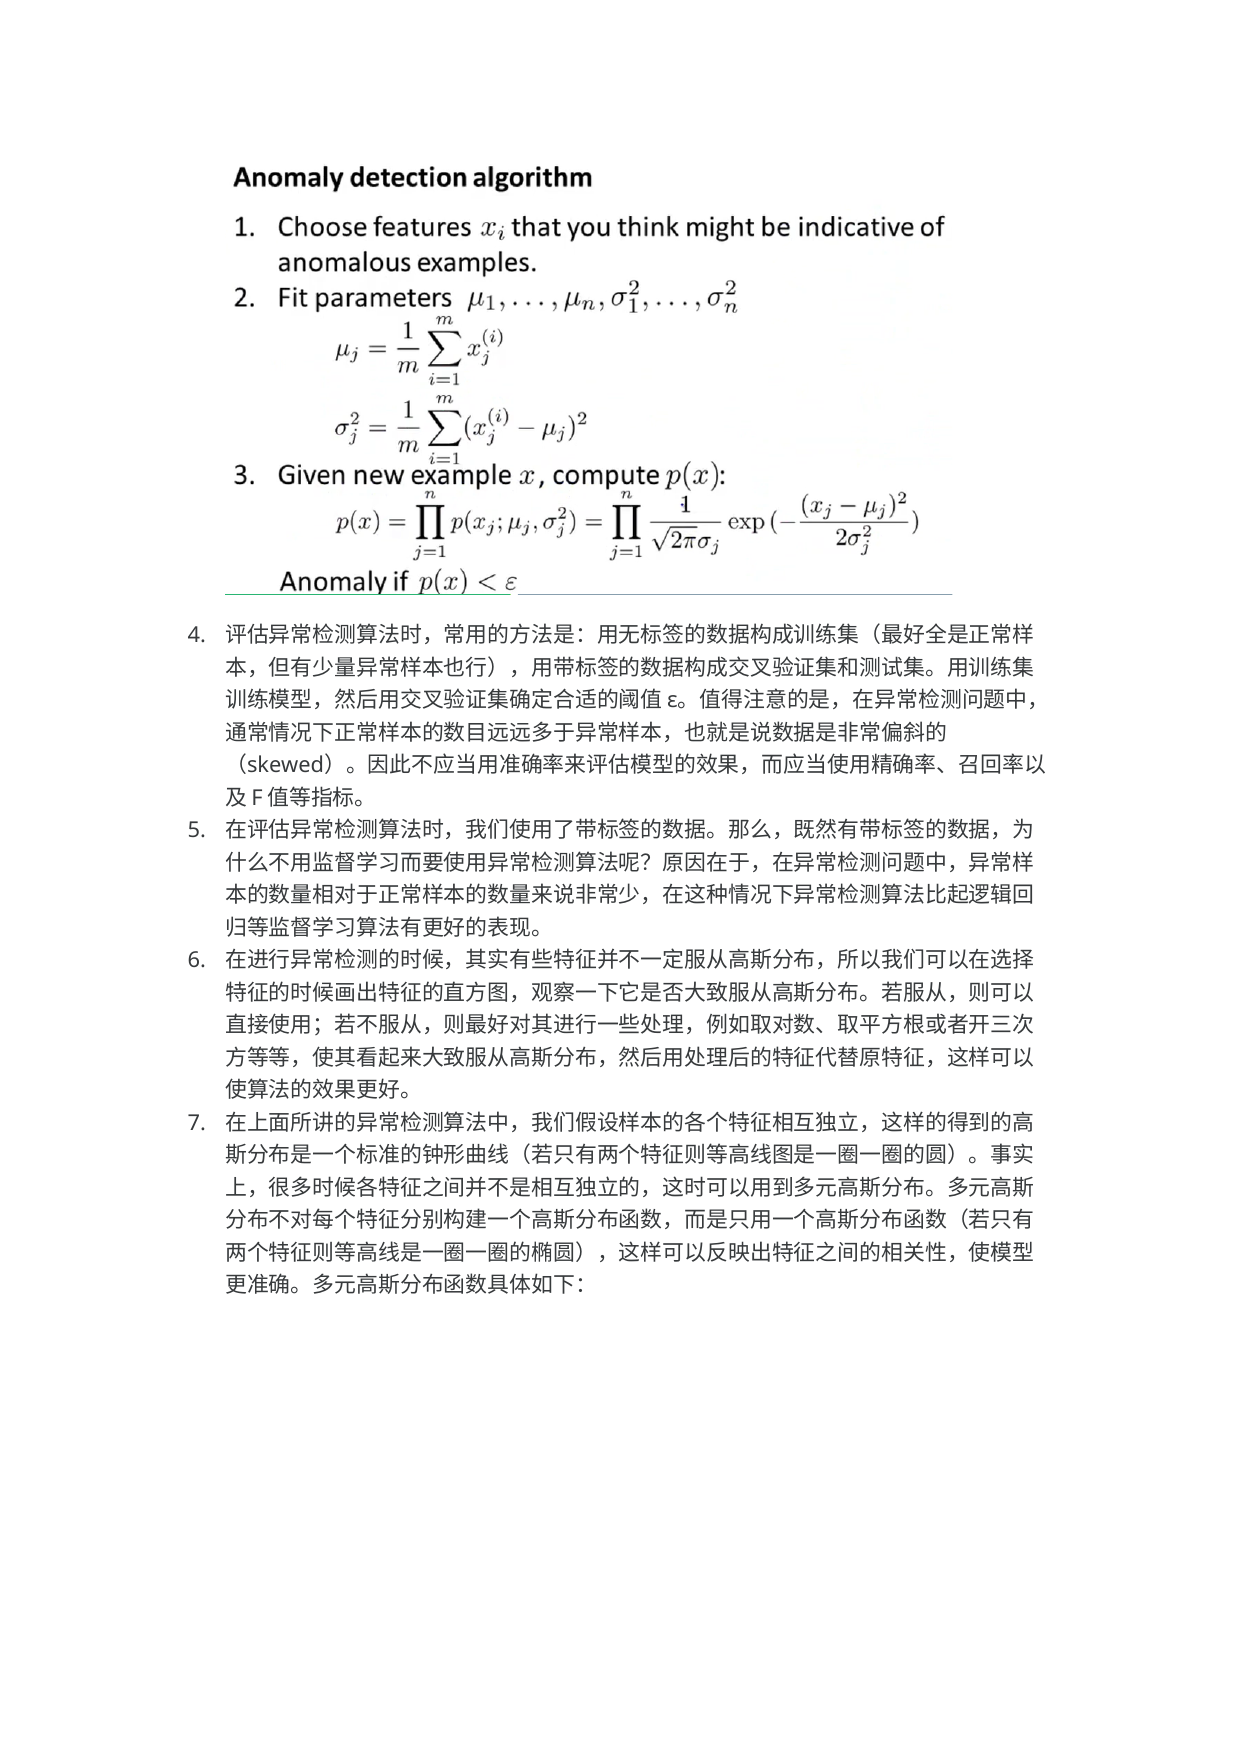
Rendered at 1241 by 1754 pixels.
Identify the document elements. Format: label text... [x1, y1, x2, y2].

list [187, 1104, 1053, 1299]
list 评估异常检测算法时，常用的方法是：用无标签的数据构成训练集（最好全是正常样本，但有少量异常样本也行），用带标签的数据构成交叉验证集和测试集。用训练集训练模型，然后用交叉验证集确定合适的阈值ε。值得注意的是，在异常检测问题中，通常情况下正常样本的数目远远多于异常样本，也就是说数据是非常偏斜的（skewed）。因此不应当用准确率来评估模型的效果，而应当使用精确率、召回率以及F值等指标。 [187, 617, 1053, 812]
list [187, 162, 1053, 617]
picture [225, 162, 953, 595]
list 在进行异常检测的时候，其实有些特征并不一定服从高斯分布，所以我们可以在选择特征的时候画出特征的直方图，观察一下它是否大致服从高斯分布。若服从，则可以直接使用；若不服从，则最好对其进行一些处理，例如取对数、取平方根或者开三次方等等，使其看起来大致服从高斯分布，然后用处理后的特征代替原特征，这样可以使算法的效果更好。 [187, 942, 1053, 1104]
list 在评估异常检测算法时，我们使用了带标签的数据。那么，既然有带标签的数据，为什么不用监督学习而要使用异常检测算法呢？原因在于，在异常检测问题中，异常样本的数量相对于正常样本的数量来说非常少，在这种情况下异常检测算法比起逻辑回归等监督学习算法有更好的表现。 [187, 812, 1053, 942]
